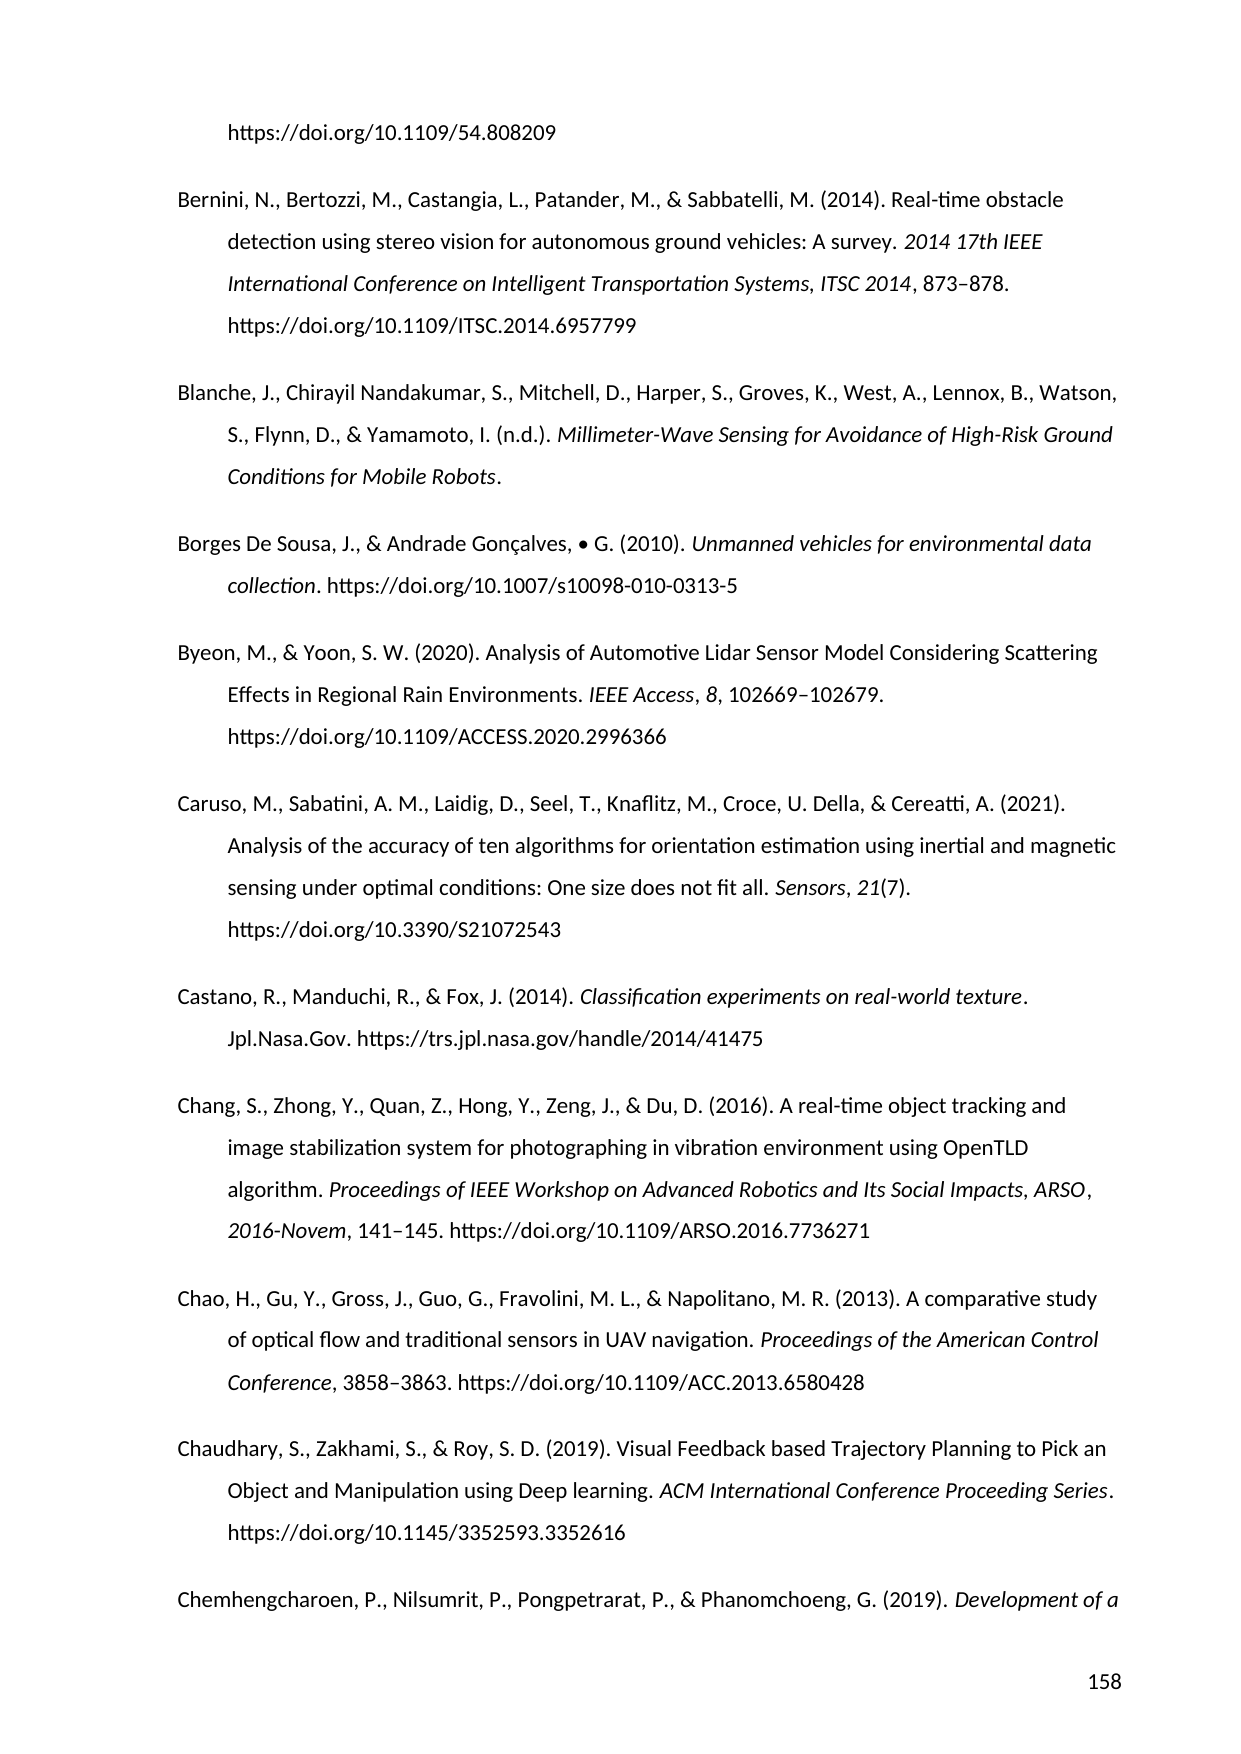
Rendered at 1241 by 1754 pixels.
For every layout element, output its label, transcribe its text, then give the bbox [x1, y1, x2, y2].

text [177, 1586, 1122, 1613]
text Borges De Sousa, J., & Andrade Gonçalves, • G. (2010). Unmanned vehicles for environmental data collection. https://doi.org/10.1007/s10098-010-0313-5 [177, 529, 1122, 599]
text Bernini, N., Bertozzi, M., Castangia, L., Patander, M., & Sabbatelli, M. (2014). Real-time obstacle detection using stereo vision for autonomous ground vehicles: A survey. 2014 17th IEEE International Conference on Intelligent Transportation Systems, ITSC 2014, 873–878. https://doi.org/10.1109/ITSC.2014.6957799 [177, 185, 1122, 339]
text Chao, H., Gu, Y., Gross, J., Guo, G., Fravolini, M. L., & Napolitano, M. R. (2013). A comparative study of optical flow and traditional sensors in UAV navigation. Proceedings of the American Control Conference, 3858–3863. https://doi.org/10.1109/ACC.2013.6580428 [177, 1284, 1122, 1396]
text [177, 118, 1122, 146]
text Blanche, J., Chirayil Nandakumar, S., Mitchell, D., Harper, S., Groves, K., West, A., Lennox, B., Watson, S., Flynn, D., & Yamamoto, I. (n.d.). Millimeter-Wave Sensing for Avoidance of High-Risk Ground Conditions for Mobile Robots. [177, 378, 1122, 490]
text Castano, R., Manduchi, R., & Fox, J. (2014). Classification experiments on real-world texture. Jpl.Nasa.Gov. https://trs.jpl.nasa.gov/handle/2014/41475 [177, 982, 1122, 1052]
text Chaudhary, S., Zakhami, S., & Roy, S. D. (2019). Visual Feedback based Trajectory Planning to Pick an Object and Manipulation using Deep learning. ACM International Conference Proceeding Series. https://doi.org/10.1145/3352593.3352616 [177, 1434, 1122, 1547]
text Byeon, M., & Yoon, S. W. (2020). Analysis of Automotive Lidar Sensor Model Considering Scattering Effects in Regional Rain Environments. IEEE Access, 8, 102669–102679. https://doi.org/10.1109/ACCESS.2020.2996366 [177, 638, 1122, 750]
text Chang, S., Zhong, Y., Quan, Z., Hong, Y., Zeng, J., & Du, D. (2016). A real-time object tracking and image stabilization system for photographing in vibration environment using OpenTLD algorithm. Proceedings of IEEE Workshop on Advanced Robotics and Its Social Impacts, ARSO, 2016-Novem, 141–145. https://doi.org/10.1109/ARSO.2016.7736271 [177, 1091, 1122, 1245]
text Caruso, M., Sabatini, A. M., Laidig, D., Seel, T., Knaflitz, M., Croce, U. Della, & Cereatti, A. (2021). Analysis of the accuracy of ten algorithms for orientation estimation using inertial and magnetic sensing under optimal conditions: One size does not fit all. Sensors, 21(7). https://doi.org/10.3390/S21072543 [177, 789, 1122, 943]
